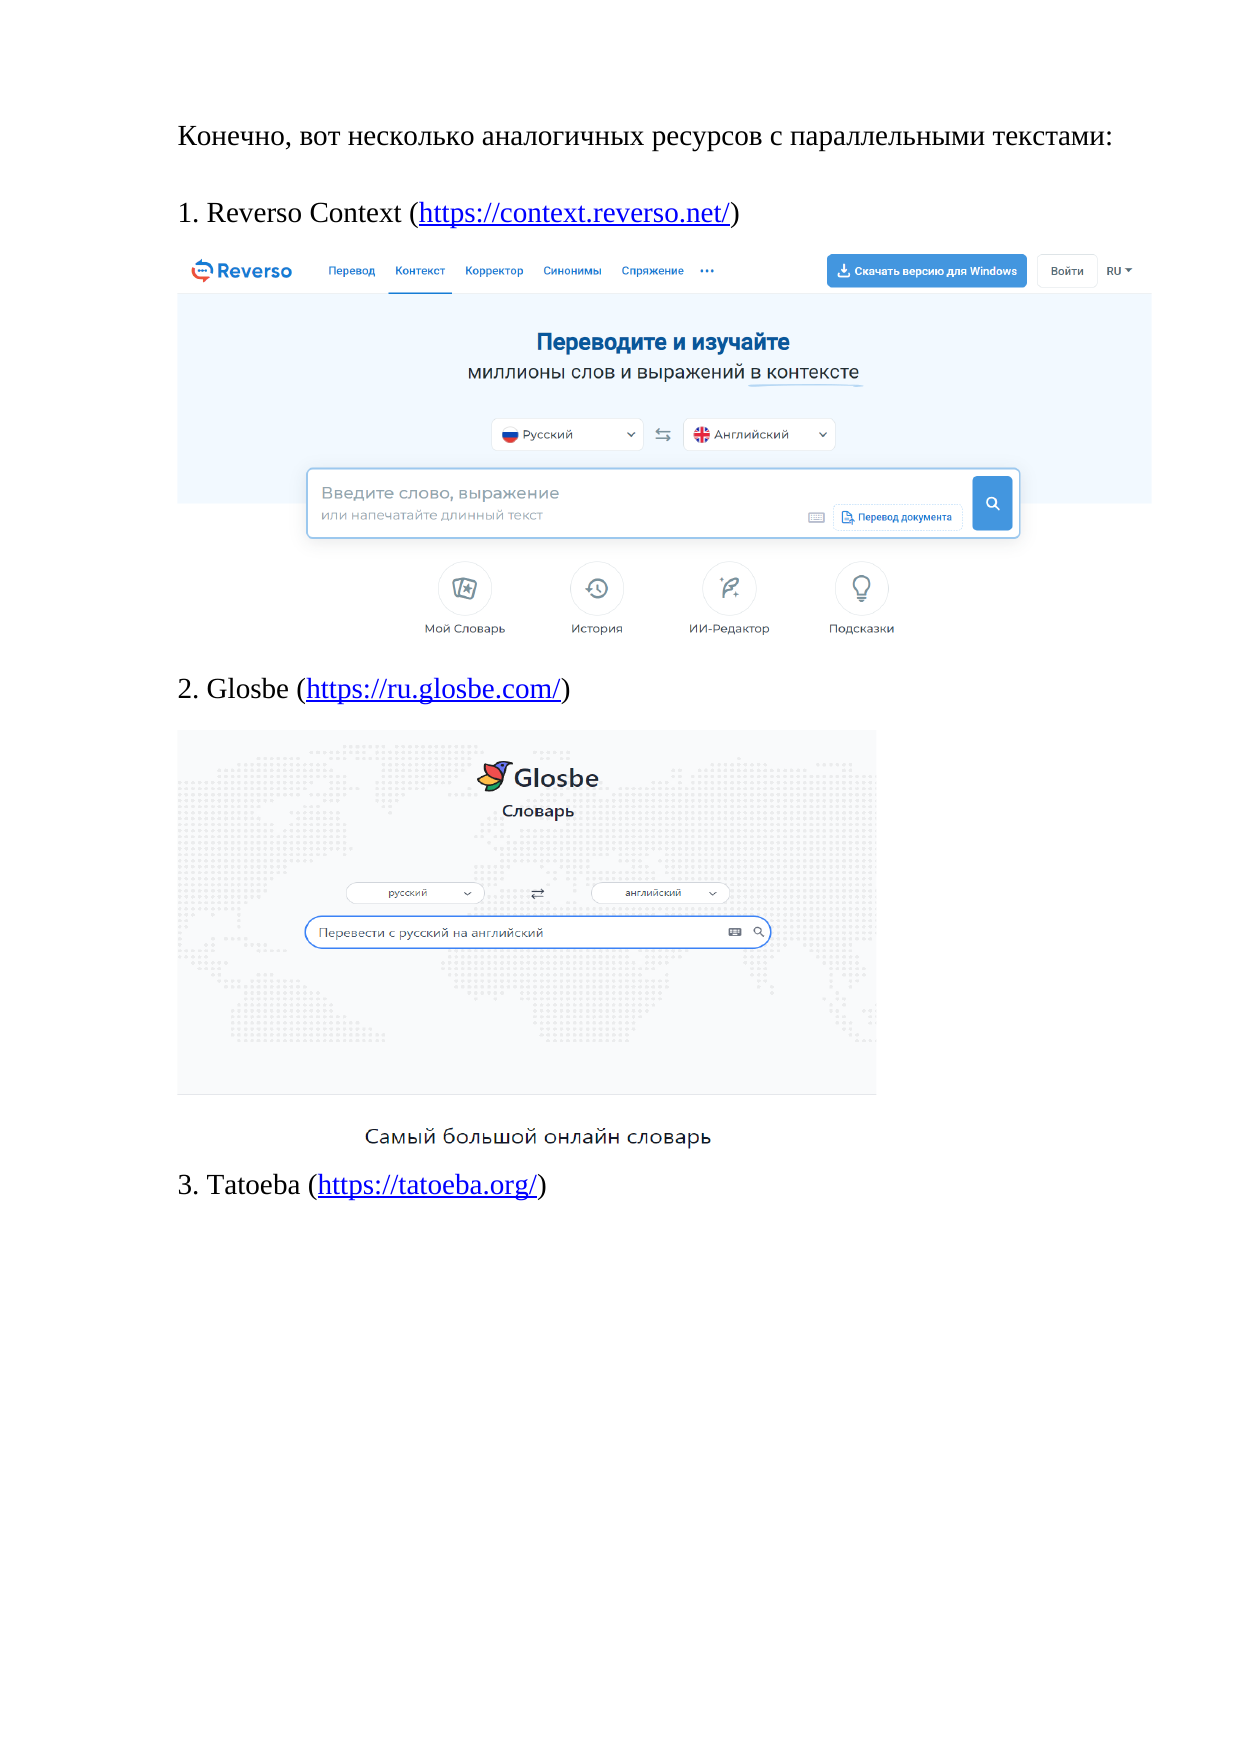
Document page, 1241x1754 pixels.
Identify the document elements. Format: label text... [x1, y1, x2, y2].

text 2. Glosbe (https://ru.glosbe.com/) [177, 666, 1152, 704]
picture [177, 254, 1152, 666]
picture [177, 730, 877, 1162]
text Конечно, вот несколько аналогичных ресурсов с параллельными текстами: 1. Reverso Context (https://context.reverso.net/) [177, 118, 1152, 229]
